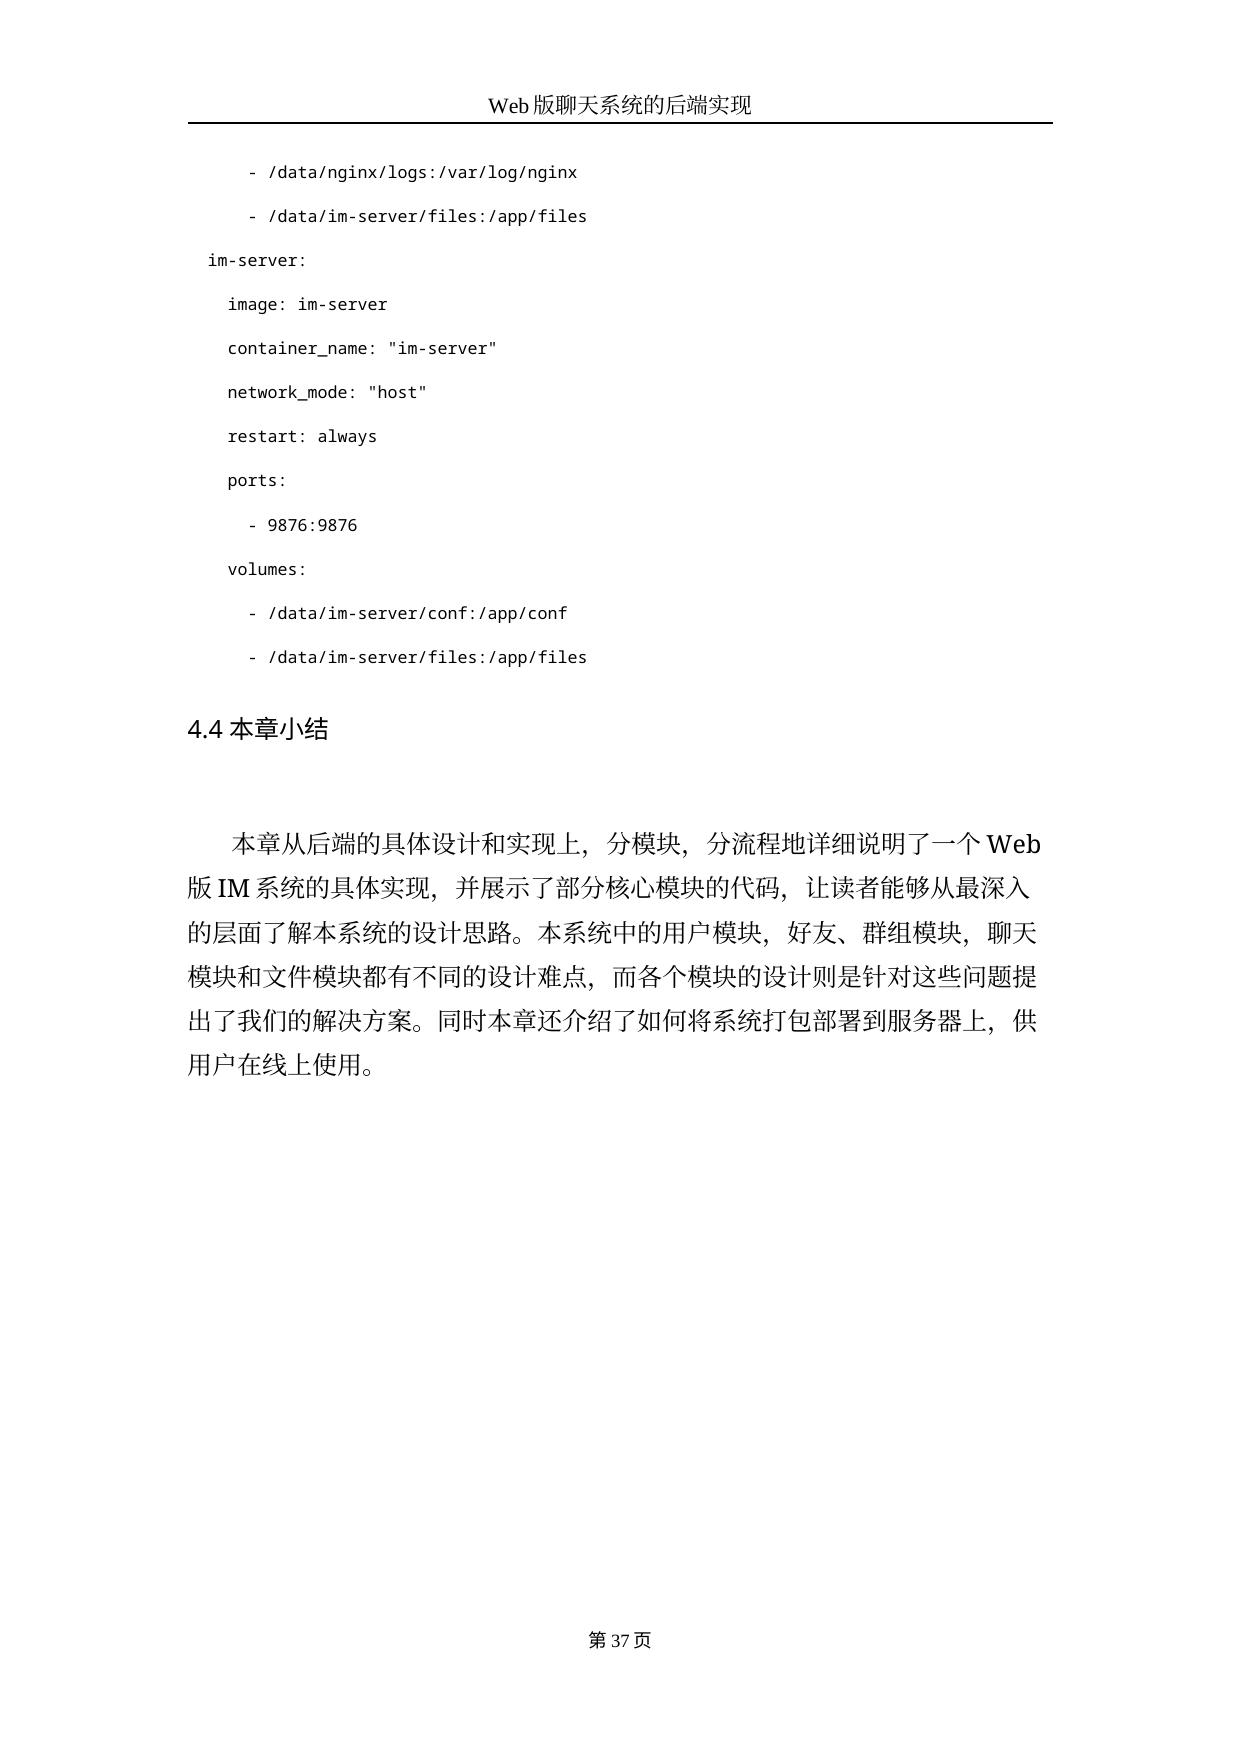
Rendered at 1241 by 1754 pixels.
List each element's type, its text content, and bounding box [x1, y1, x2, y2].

text ports: [187, 458, 1053, 502]
text restart: always [187, 414, 1053, 458]
text - /data/im-server/files:/app/files [187, 635, 1053, 679]
subtitle 4.4 本章小结 [187, 706, 1053, 750]
text - /data/im-server/conf:/app/conf [187, 591, 1053, 635]
text container_name: "im-server" [187, 326, 1053, 370]
text network_mode: "host" [187, 370, 1053, 414]
text volumes: [187, 547, 1053, 591]
text - /data/im-server/files:/app/files [187, 194, 1053, 238]
text 本章从后端的具体设计和实现上，分模块，分流程地详细说明了一个Web版IM系统的具体实现，并展示了部分核心模块的代码，让读者能够从最深入的层面了解本系统的设计思路。本系统中的用户模块，好友、群组模块，聊天模块和文件模块都有不同的设计难点，而各个模块的设计则是针对这些问题提出了我们的解决方案。同时本章还介绍了如何将系统打包部署到服务器上，供用户在线上使用。 [187, 821, 1053, 1085]
text im-server: [187, 238, 1053, 282]
text - 9876:9876 [187, 502, 1053, 547]
text image: im-server [187, 282, 1053, 326]
text - /data/nginx/logs:/var/log/nginx [187, 150, 1053, 194]
